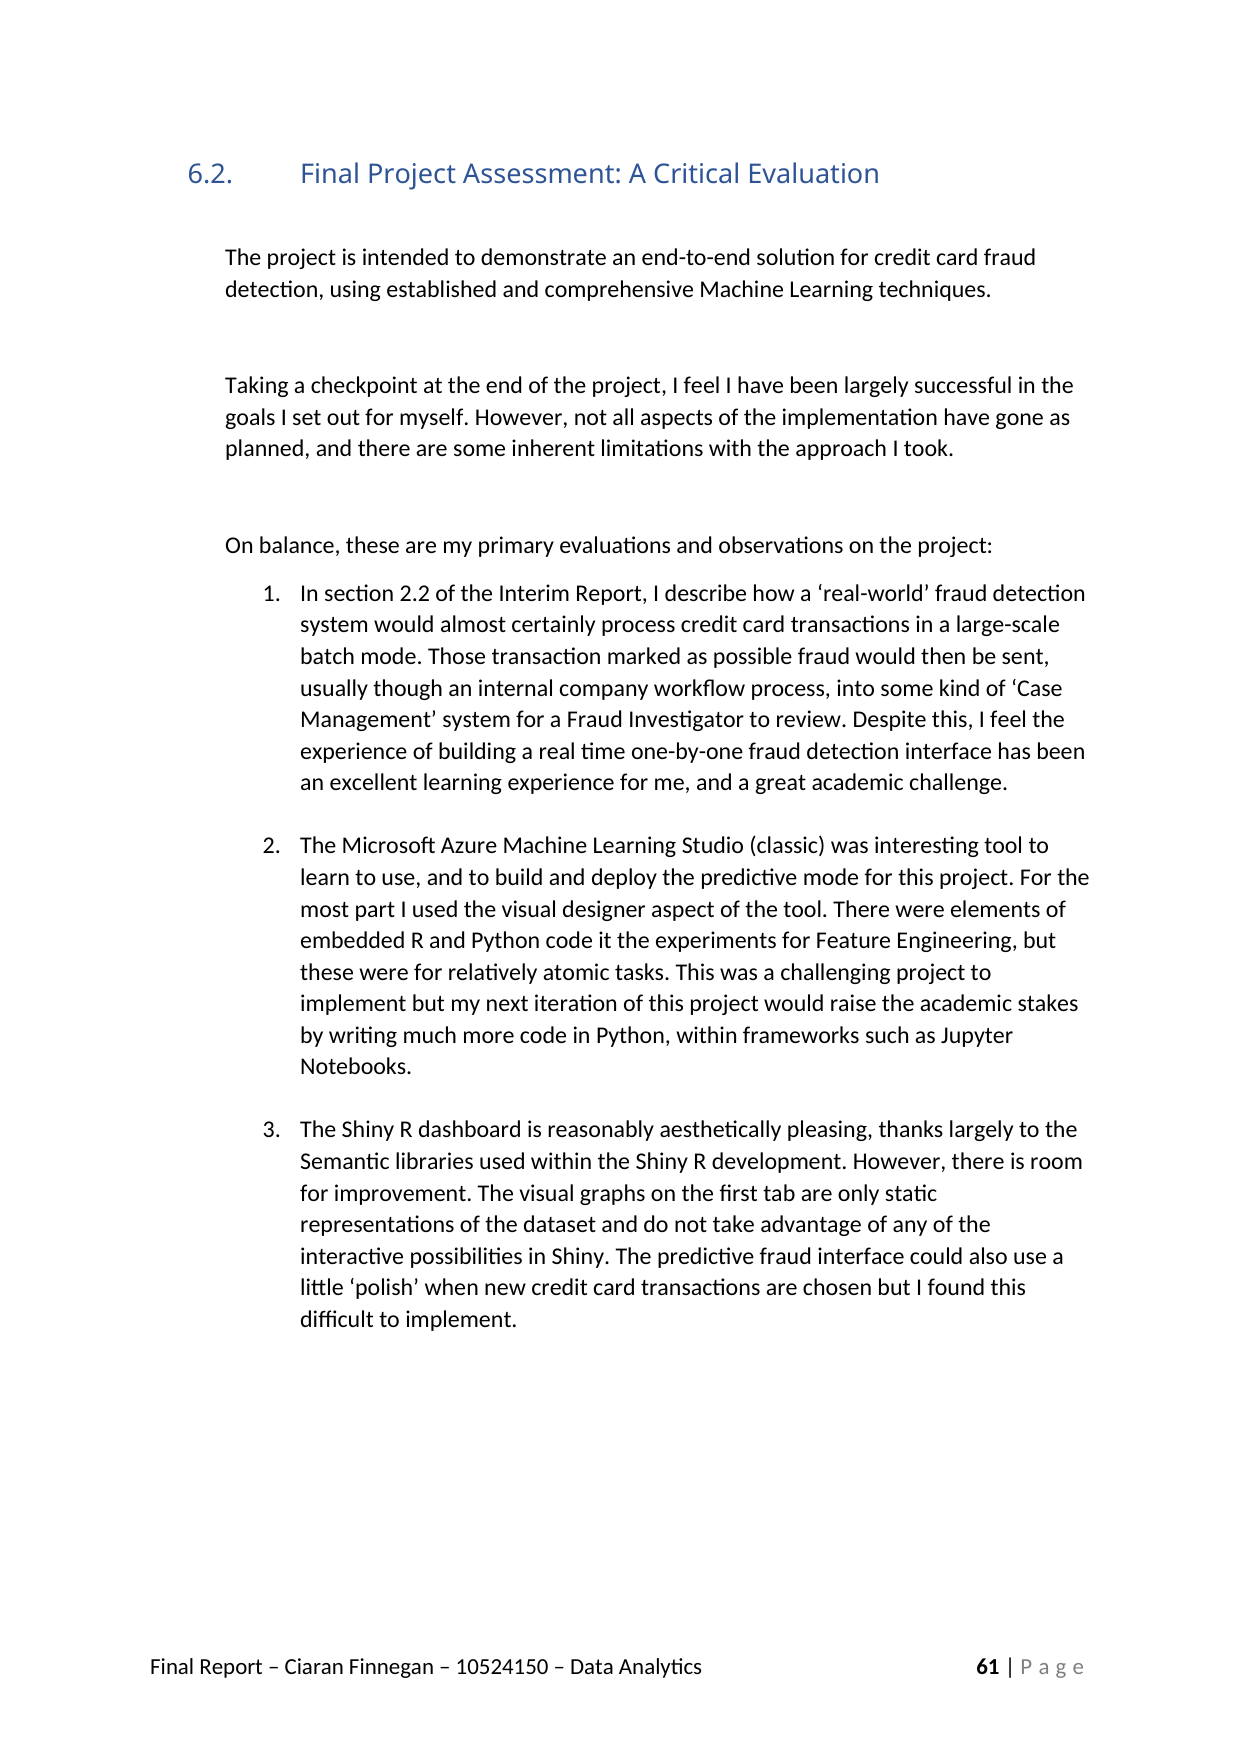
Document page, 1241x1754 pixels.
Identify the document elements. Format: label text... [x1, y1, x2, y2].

text The project is intended to demonstrate an end-to-end solution for credit card fraud detection, using established and comprehensive Machine Learning techniques. [225, 242, 1090, 303]
list The Shiny R dashboard is reasonably aesthetically pleasing, thanks largely to the Semantic libraries used within the Shiny R development. However, there is room for improvement. The visual graphs on the first tab are only static representations of the dataset and do not take advantage of any of the interactive possibilities in Shiny. The predictive fraud interface could also use a little ‘polish’ when new credit card transactions are chosen but I found this difficult to implement. [262, 1114, 1090, 1333]
text On balance, these are my primary evaluations and observations on the project: [225, 530, 1090, 559]
text Taking a checkpoint at the end of the project, I feel I have been largely successful in the goals I set out for myself. However, not all aspects of the implementation have gone as planned, and there are some inherent limitations with the approach I took. [225, 370, 1090, 463]
list The Microsoft Azure Machine Learning Studio (classic) was interesting tool to learn to use, and to build and deploy the predictive mode for this project. For the most part I used the visual designer aspect of the tool. There were elements of embedded R and Python code it the experiments for Feature Engineering, but these were for relatively atomic tasks. This was a challenging project to implement but my next iteration of this project would raise the academic stakes by writing much more code in Python, within frameworks such as Jupyter Notebooks. [262, 831, 1090, 1081]
list In section 2.2 of the Interim Report, I describe how a ‘real-world’ fraud detection system would almost certainly process credit card transactions in a large-scale batch mode. Those transaction marked as possible fraud would then be sent, usually though an internal company workflow process, into some kind of ‘Case Management’ system for a Fraud Investigator to review. Despite this, I feel the experience of building a real time one-by-one fraud detection interface has been an excellent learning experience for me, and a great academic challenge. [262, 578, 1090, 797]
subtitle Final Project Assessment: A Critical Evaluation [187, 154, 1090, 191]
